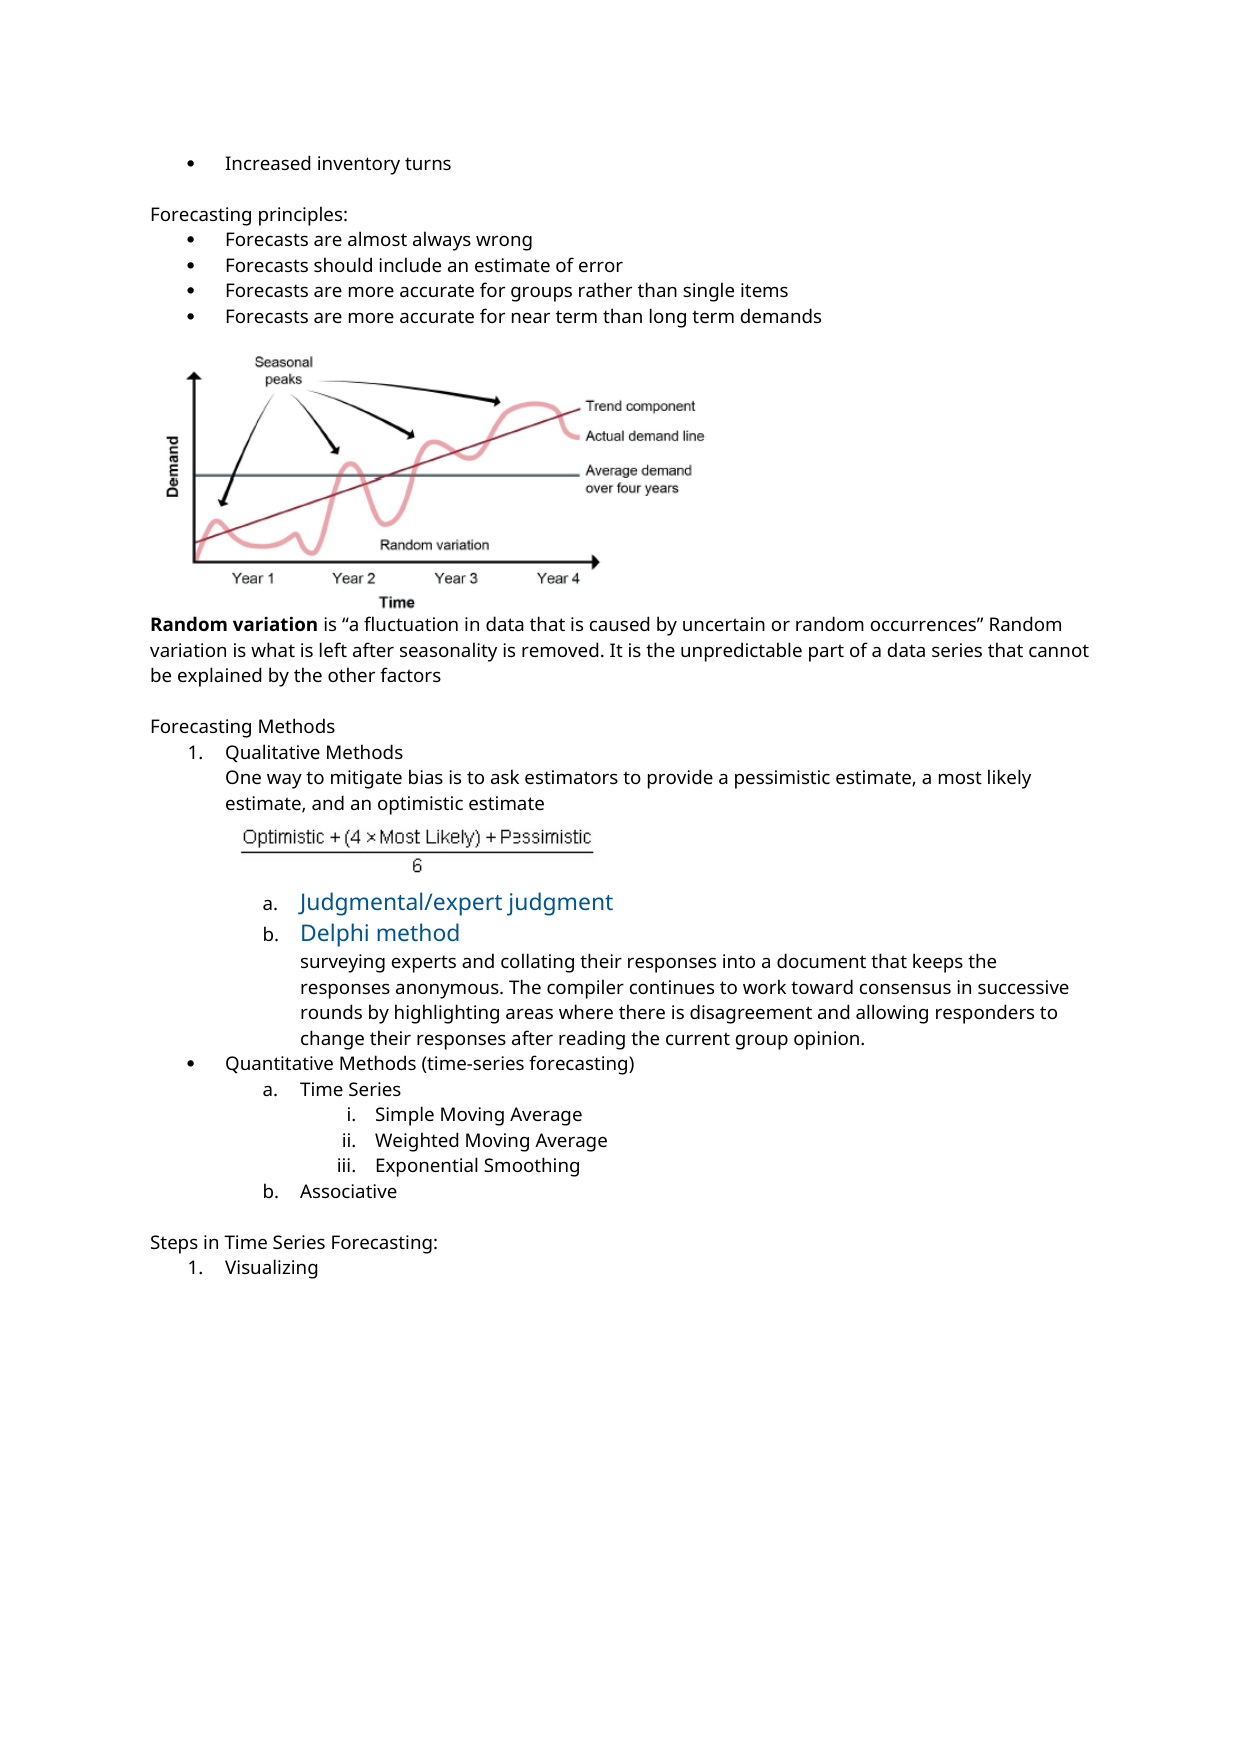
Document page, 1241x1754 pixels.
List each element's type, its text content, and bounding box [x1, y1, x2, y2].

text Random variation is “a fluctuation in data that is caused by uncertain or random occurrences” Random variation is what is left after seasonality is removed. It is the unpredictable part of a data series that cannot be explained by the other factors [150, 611, 1090, 688]
list Quantitative Methods (time-series forecasting) [187, 1051, 1090, 1076]
list Simple Moving Average [356, 1102, 1090, 1127]
list Weighted Moving Average [356, 1127, 1090, 1153]
picture [225, 815, 603, 886]
list Visualizing [187, 1255, 1090, 1280]
list Forecasts should include an estimate of error [187, 252, 1090, 278]
text Forecasting principles: [150, 201, 1090, 227]
list Forecasts are more accurate for groups rather than single items [187, 278, 1090, 303]
list Judgmental/expert judgment [262, 886, 1090, 917]
list Increased inventory turns [187, 150, 1090, 176]
list Forecasts are more accurate for near term than long term demands [187, 303, 1090, 329]
list Forecasts are almost always wrong [187, 227, 1090, 252]
list Exponential Smoothing [356, 1153, 1090, 1178]
list Time Series [262, 1076, 1090, 1102]
list Qualitative Methods One way to mitigate bias is to ask estimators to provide a pessimistic estimate, a most likely estimate, and an optimistic estimate [187, 739, 1090, 816]
list Associative [262, 1178, 1090, 1204]
picture [150, 354, 715, 612]
list Delphi method surveying experts and collating their responses into a document that keeps the responses anonymous. The compiler continues to work toward consensus in successive rounds by highlighting areas where there is disagreement and allowing responders to change their responses after reading the current group opinion. [262, 917, 1090, 1051]
text Forecasting Methods [150, 713, 1090, 739]
text Steps in Time Series Forecasting: [150, 1229, 1090, 1255]
